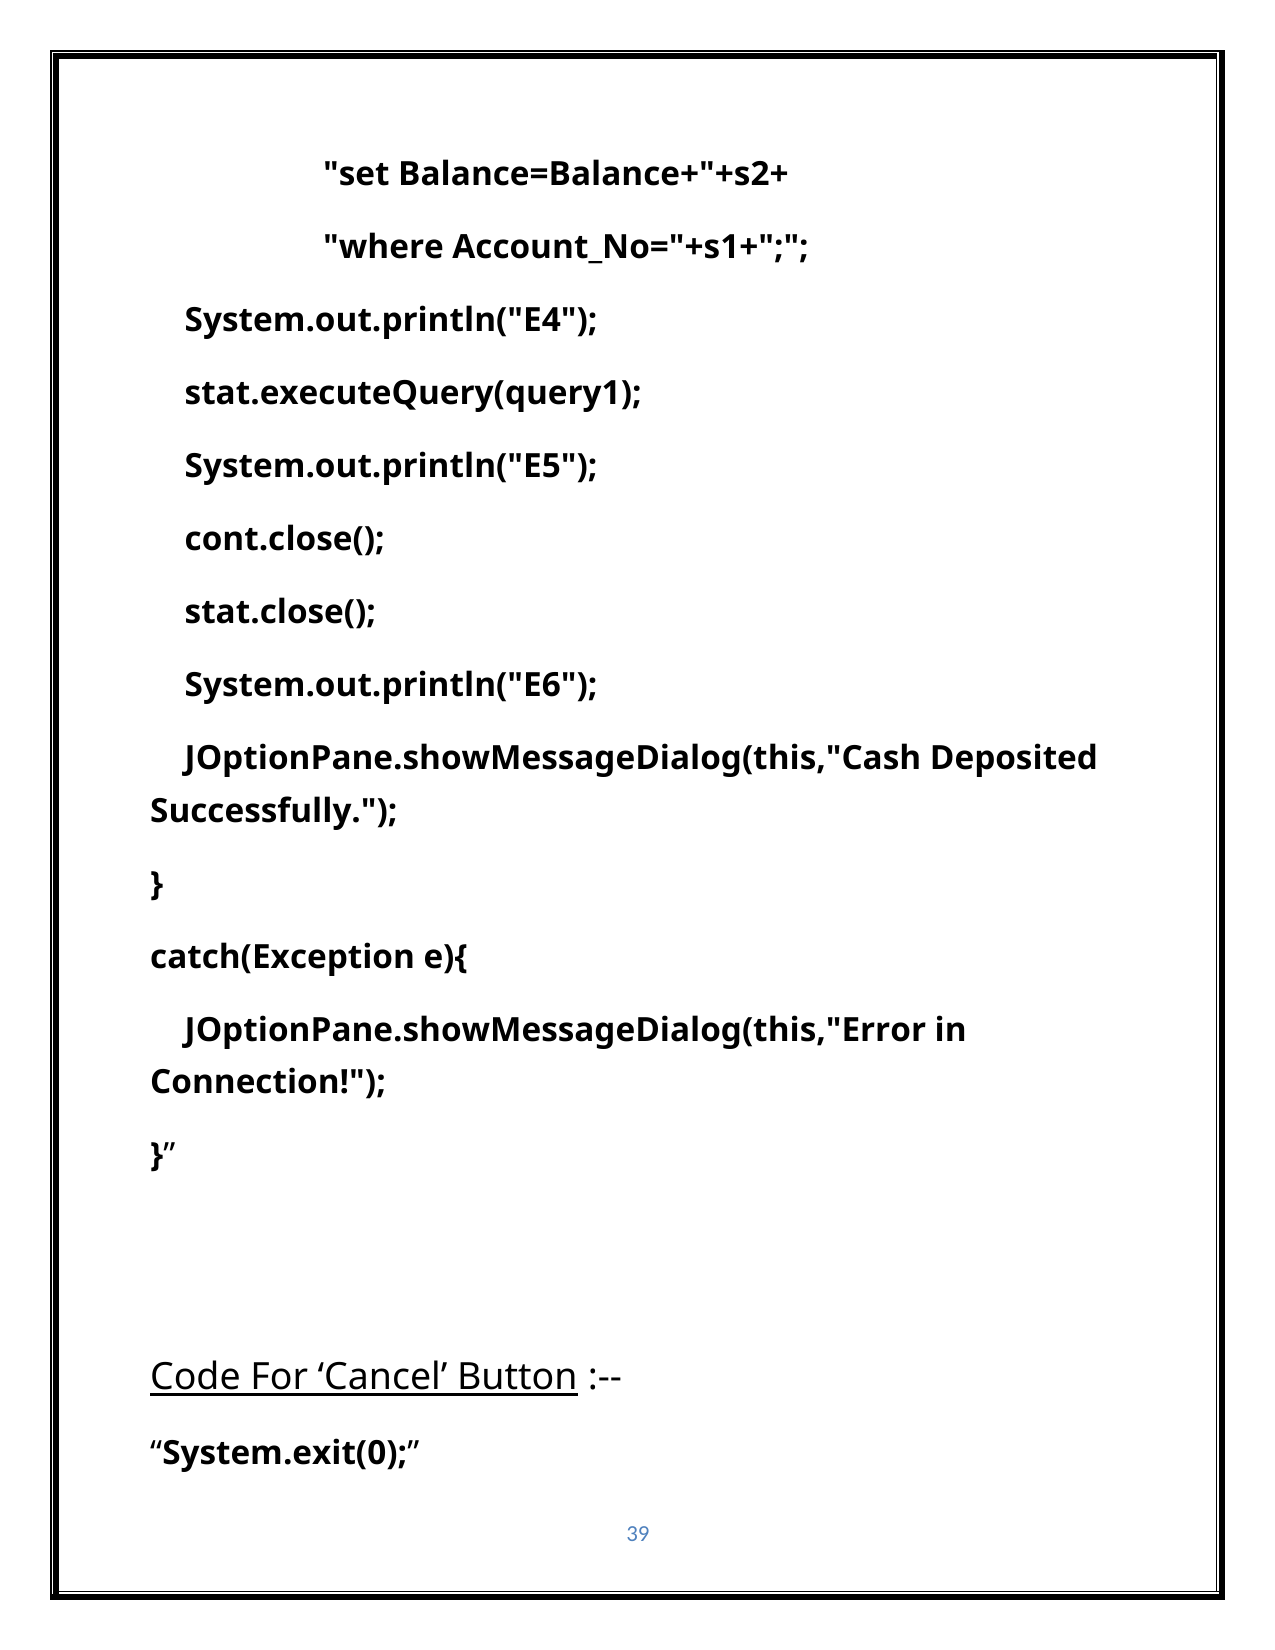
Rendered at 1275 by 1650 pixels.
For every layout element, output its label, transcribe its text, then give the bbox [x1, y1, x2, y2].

text "set Balance=Balance+"+s2+ [150, 150, 1125, 195]
text } [150, 859, 1125, 905]
text stat.executeQuery(query1); [150, 369, 1125, 414]
text "where Account_No="+s1+";"; [150, 223, 1125, 268]
text JOptionPane.showMessageDialog(this,"Error in Connection!"); [150, 1005, 1125, 1103]
text catch(Exception e){ [150, 932, 1125, 978]
text Code For ‘Cancel’ Button :-- [150, 1350, 1125, 1401]
text System.out.println("E4"); [150, 296, 1125, 341]
text JOptionPane.showMessageDialog(this,"Cash Deposited Successfully."); [150, 734, 1125, 832]
text “System.exit(0);” [150, 1429, 1125, 1474]
text stat.close(); [150, 588, 1125, 633]
text System.out.println("E5"); [150, 442, 1125, 487]
text cont.close(); [150, 515, 1125, 561]
text }” [150, 1131, 1125, 1176]
text System.out.println("E6"); [150, 661, 1125, 707]
